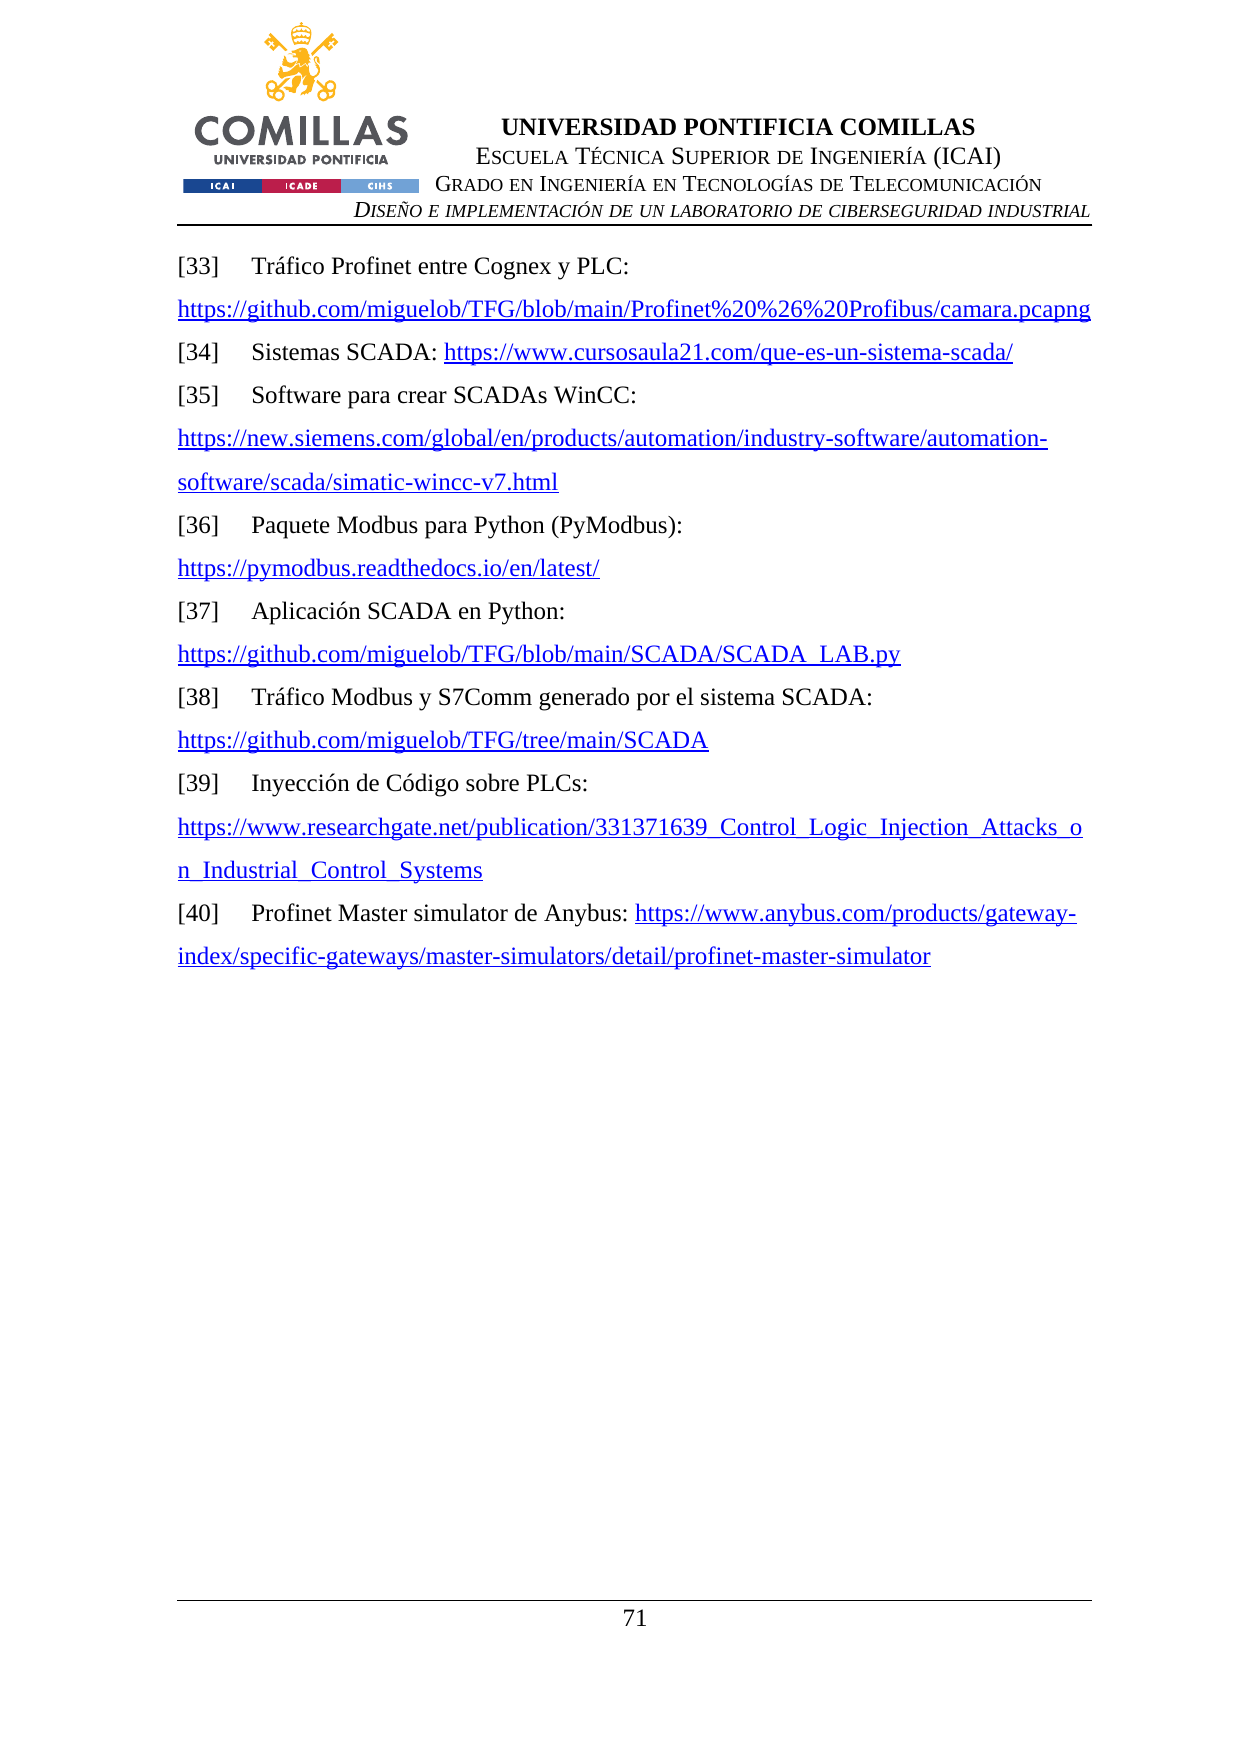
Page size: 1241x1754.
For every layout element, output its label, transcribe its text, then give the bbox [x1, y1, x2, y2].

text [34] Sistemas SCADA: https://www.cursosaula21.com/que-es-un-sistema-scada/ [177, 337, 1092, 366]
text [35] Software para crear SCADAs WinCC: [177, 380, 1092, 409]
text [39] Inyección de Código sobre PLCs: https://www.researchgate.net/publication/331371639_Control_Logic_Injection_Attacks_on_Industrial_Control_Systems [177, 768, 1092, 883]
text [40] Profinet Master simulator de Anybus: https://www.anybus.com/products/gateway-index/specific-gateways/master-simulators/detail/profinet-master-simulator [177, 898, 1092, 970]
text [37] Aplicación SCADA en Python: https://github.com/miguelob/TFG/blob/main/SCADA/SCADA_LAB.py [177, 596, 1092, 668]
text https://new.siemens.com/global/en/products/automation/industry-software/automation-software/scada/simatic-wincc-v7.html [177, 423, 1092, 495]
text [38] Tráfico Modbus y S7Comm generado por el sistema SCADA: https://github.com/miguelob/TFG/tree/main/SCADA [177, 682, 1092, 754]
text [36] Paquete Modbus para Python (PyModbus): https://pymodbus.readthedocs.io/en/latest/ [177, 510, 1092, 582]
text [33] Tráfico Profinet entre Cognex y PLC: https://github.com/miguelob/TFG/blob/main/Profinet%20%26%20Profibus/camara.pcapng [177, 251, 1092, 323]
